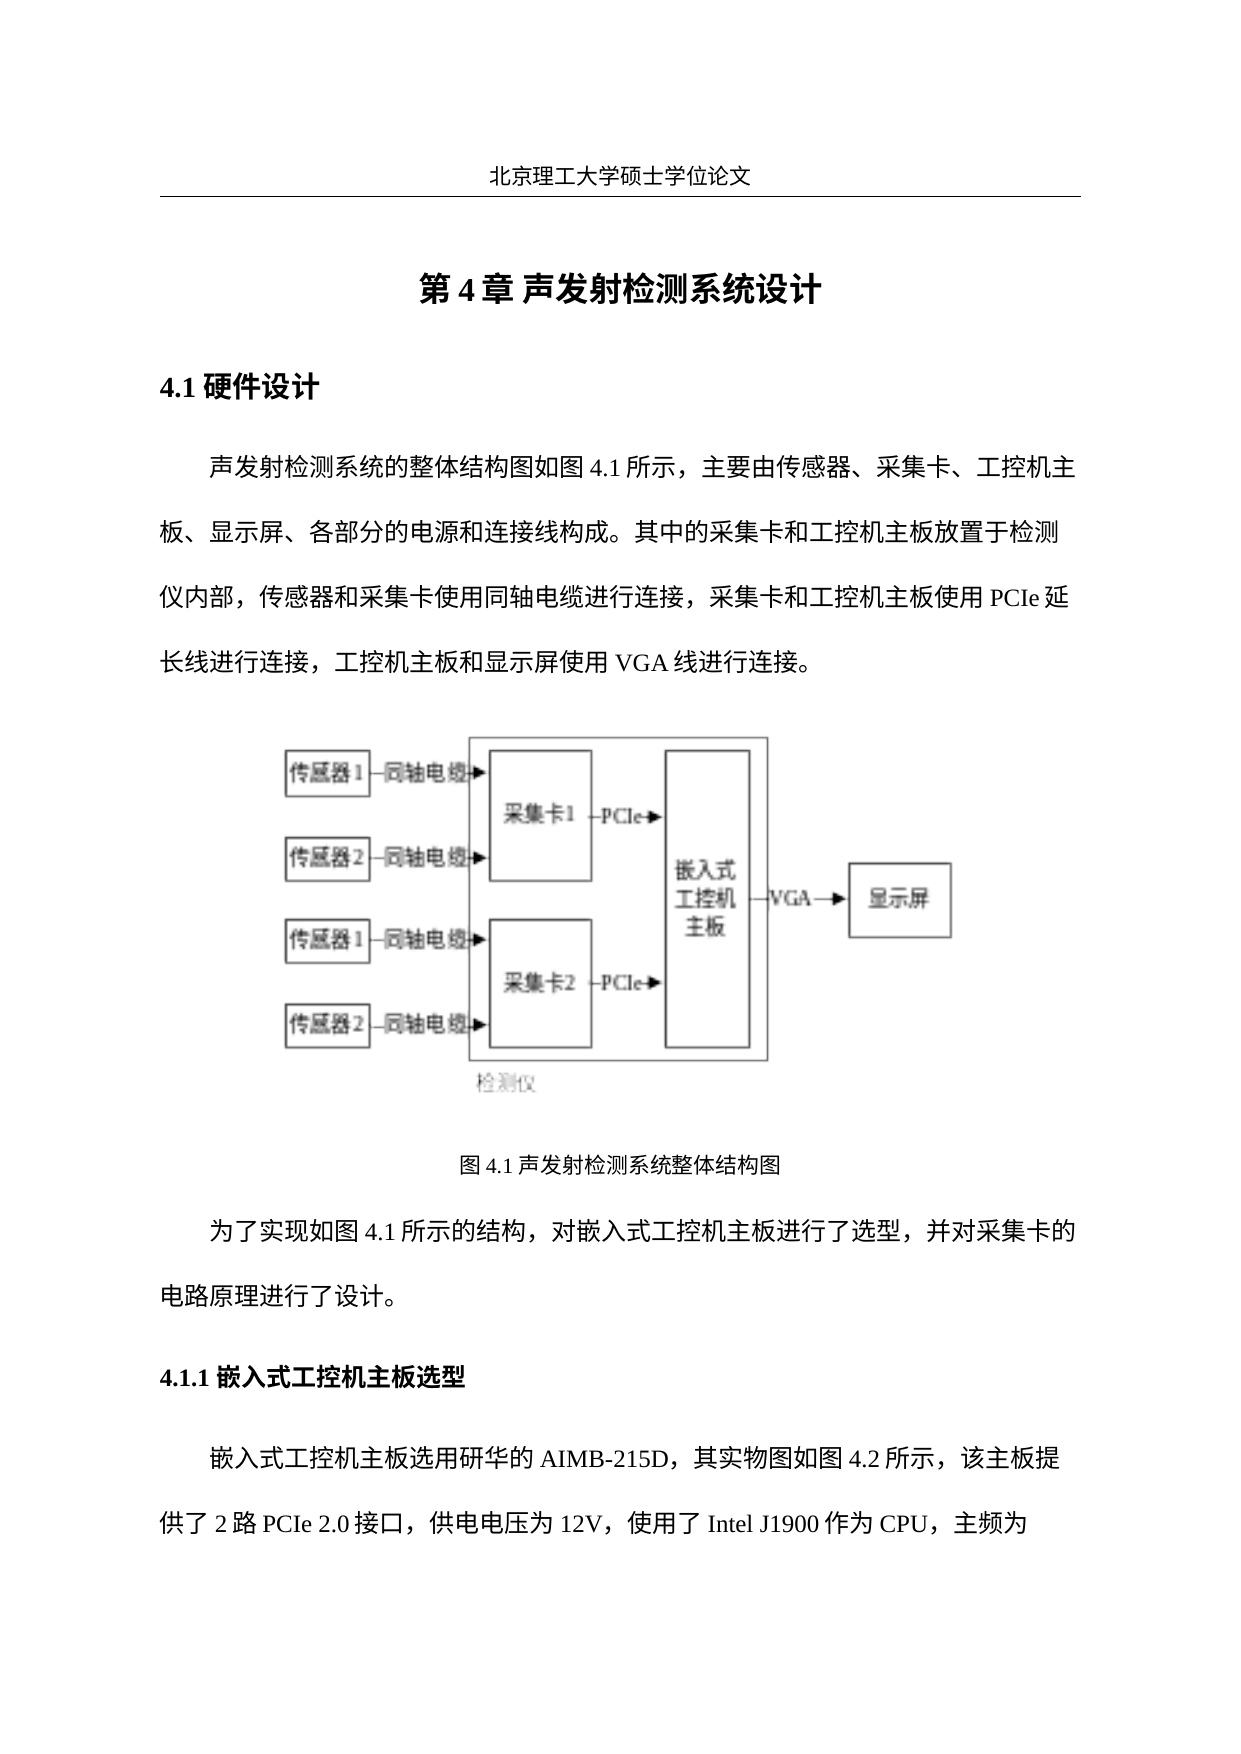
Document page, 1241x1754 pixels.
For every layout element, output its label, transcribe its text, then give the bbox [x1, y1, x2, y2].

text 第4章 声发射检测系统设计 [159, 254, 1081, 319]
text 为了实现如图4.1所示的结构，对嵌入式工控机主板进行了选型，并对采集卡的电路原理进行了设计。 [159, 1197, 1081, 1327]
text 4.1 硬件设计 [159, 352, 1081, 417]
text 图4.1 声发射检测系统整体结构图 [159, 1148, 1081, 1181]
text 4.1.1 嵌入式工控机主板选型 [159, 1343, 1081, 1408]
text 声发射检测系统的整体结构图如图4.1所示，主要由传感器、采集卡、工控机主板、显示屏、各部分的电源和连接线构成。其中的采集卡和工控机主板放置于检测仪内部，传感器和采集卡使用同轴电缆进行连接，采集卡和工控机主板使用PCIe延长线进行连接，工控机主板和显示屏使用VGA线进行连接。 [159, 433, 1081, 693]
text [159, 1424, 1081, 1554]
